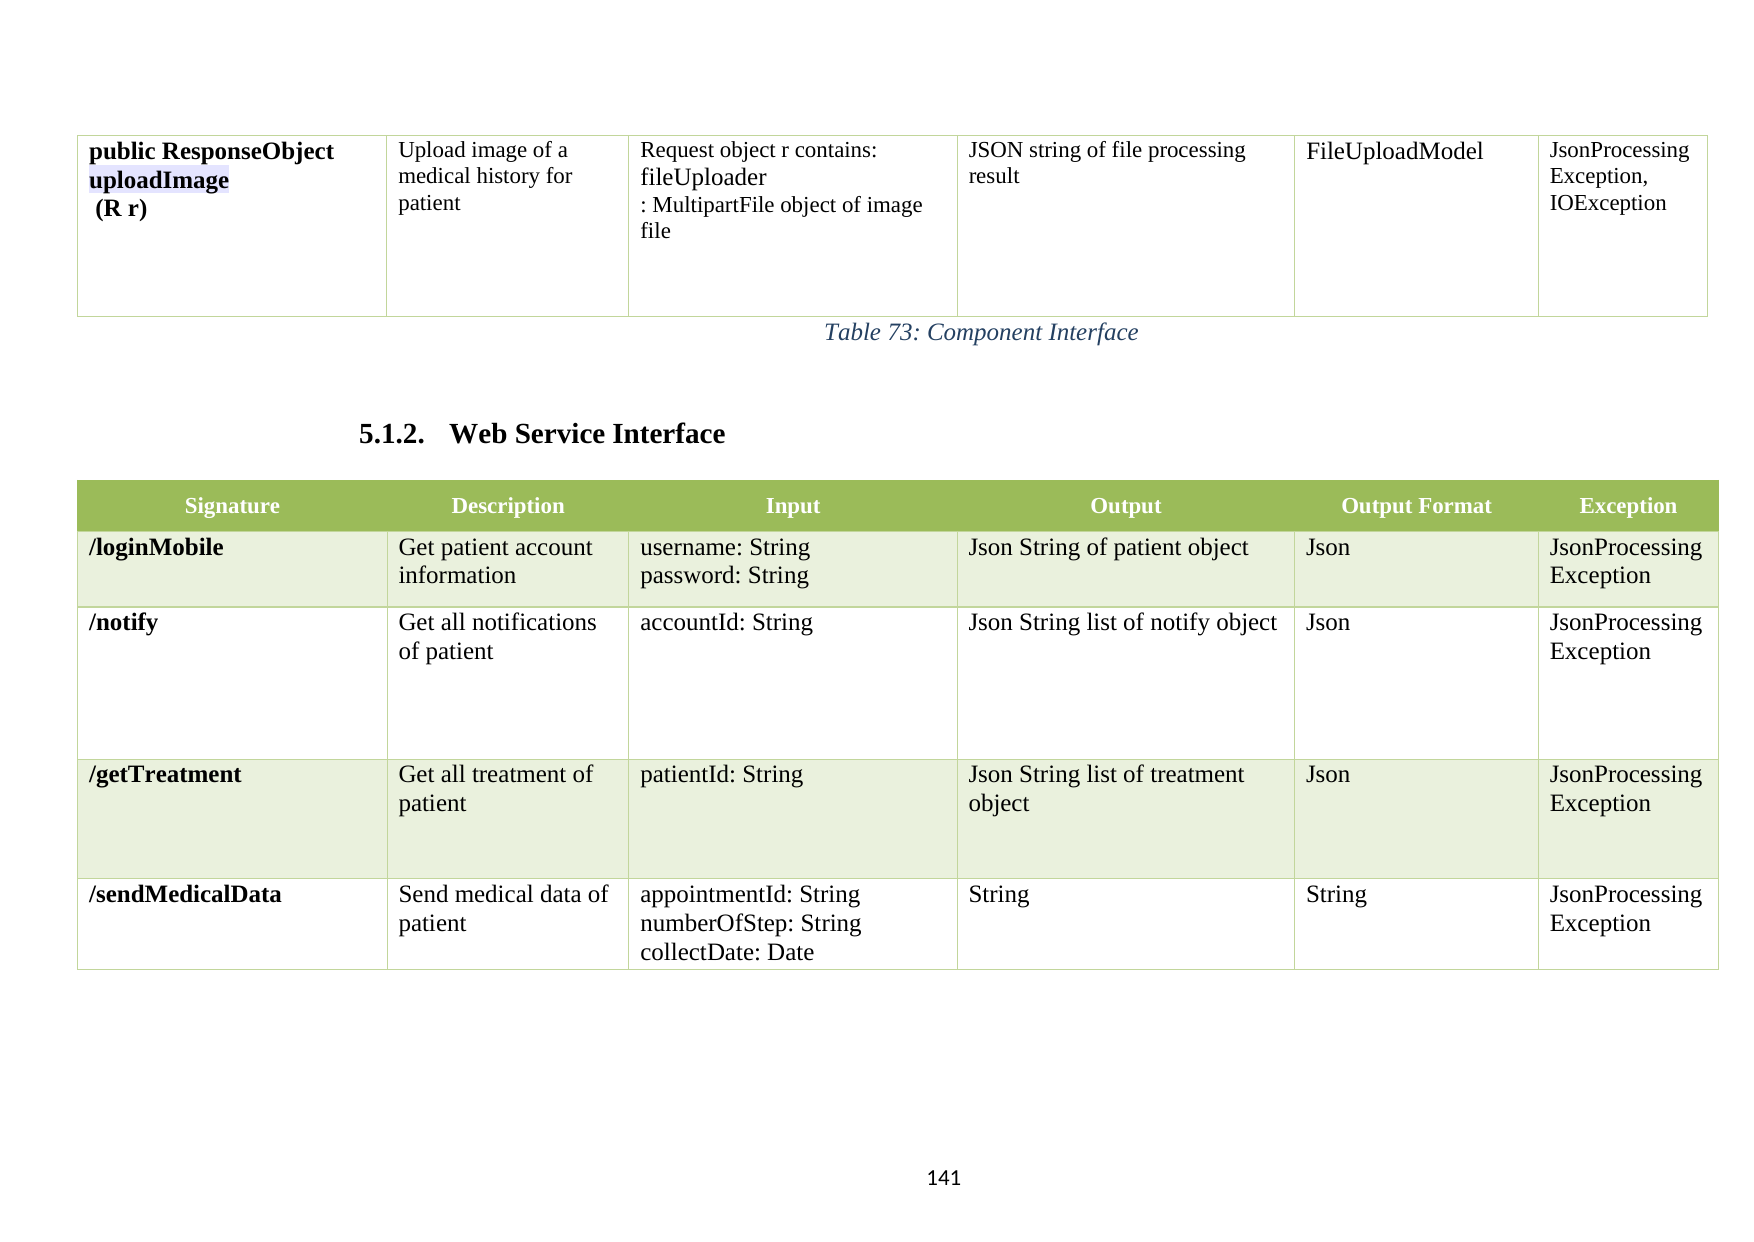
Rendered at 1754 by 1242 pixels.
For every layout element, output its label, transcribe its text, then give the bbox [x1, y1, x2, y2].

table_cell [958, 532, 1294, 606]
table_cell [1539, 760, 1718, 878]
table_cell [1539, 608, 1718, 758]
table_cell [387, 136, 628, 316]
text Table 73: Component Interface [162, 317, 1725, 346]
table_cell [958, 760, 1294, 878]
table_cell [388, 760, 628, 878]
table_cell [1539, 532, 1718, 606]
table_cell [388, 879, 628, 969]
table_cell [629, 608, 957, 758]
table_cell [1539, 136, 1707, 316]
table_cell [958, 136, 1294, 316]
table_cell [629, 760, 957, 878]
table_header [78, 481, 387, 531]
subtitle Web Service Interface [359, 416, 1725, 449]
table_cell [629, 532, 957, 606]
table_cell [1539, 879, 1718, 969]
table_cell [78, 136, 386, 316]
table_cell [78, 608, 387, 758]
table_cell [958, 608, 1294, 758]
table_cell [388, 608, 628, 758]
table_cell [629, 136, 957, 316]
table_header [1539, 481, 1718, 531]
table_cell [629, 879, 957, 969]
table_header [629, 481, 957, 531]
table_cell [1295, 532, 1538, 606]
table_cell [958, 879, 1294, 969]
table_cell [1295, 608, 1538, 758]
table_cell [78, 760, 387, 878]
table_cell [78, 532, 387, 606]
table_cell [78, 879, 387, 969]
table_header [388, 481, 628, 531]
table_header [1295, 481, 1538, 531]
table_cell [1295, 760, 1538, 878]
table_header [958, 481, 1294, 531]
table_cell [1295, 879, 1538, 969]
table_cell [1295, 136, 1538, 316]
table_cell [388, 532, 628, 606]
